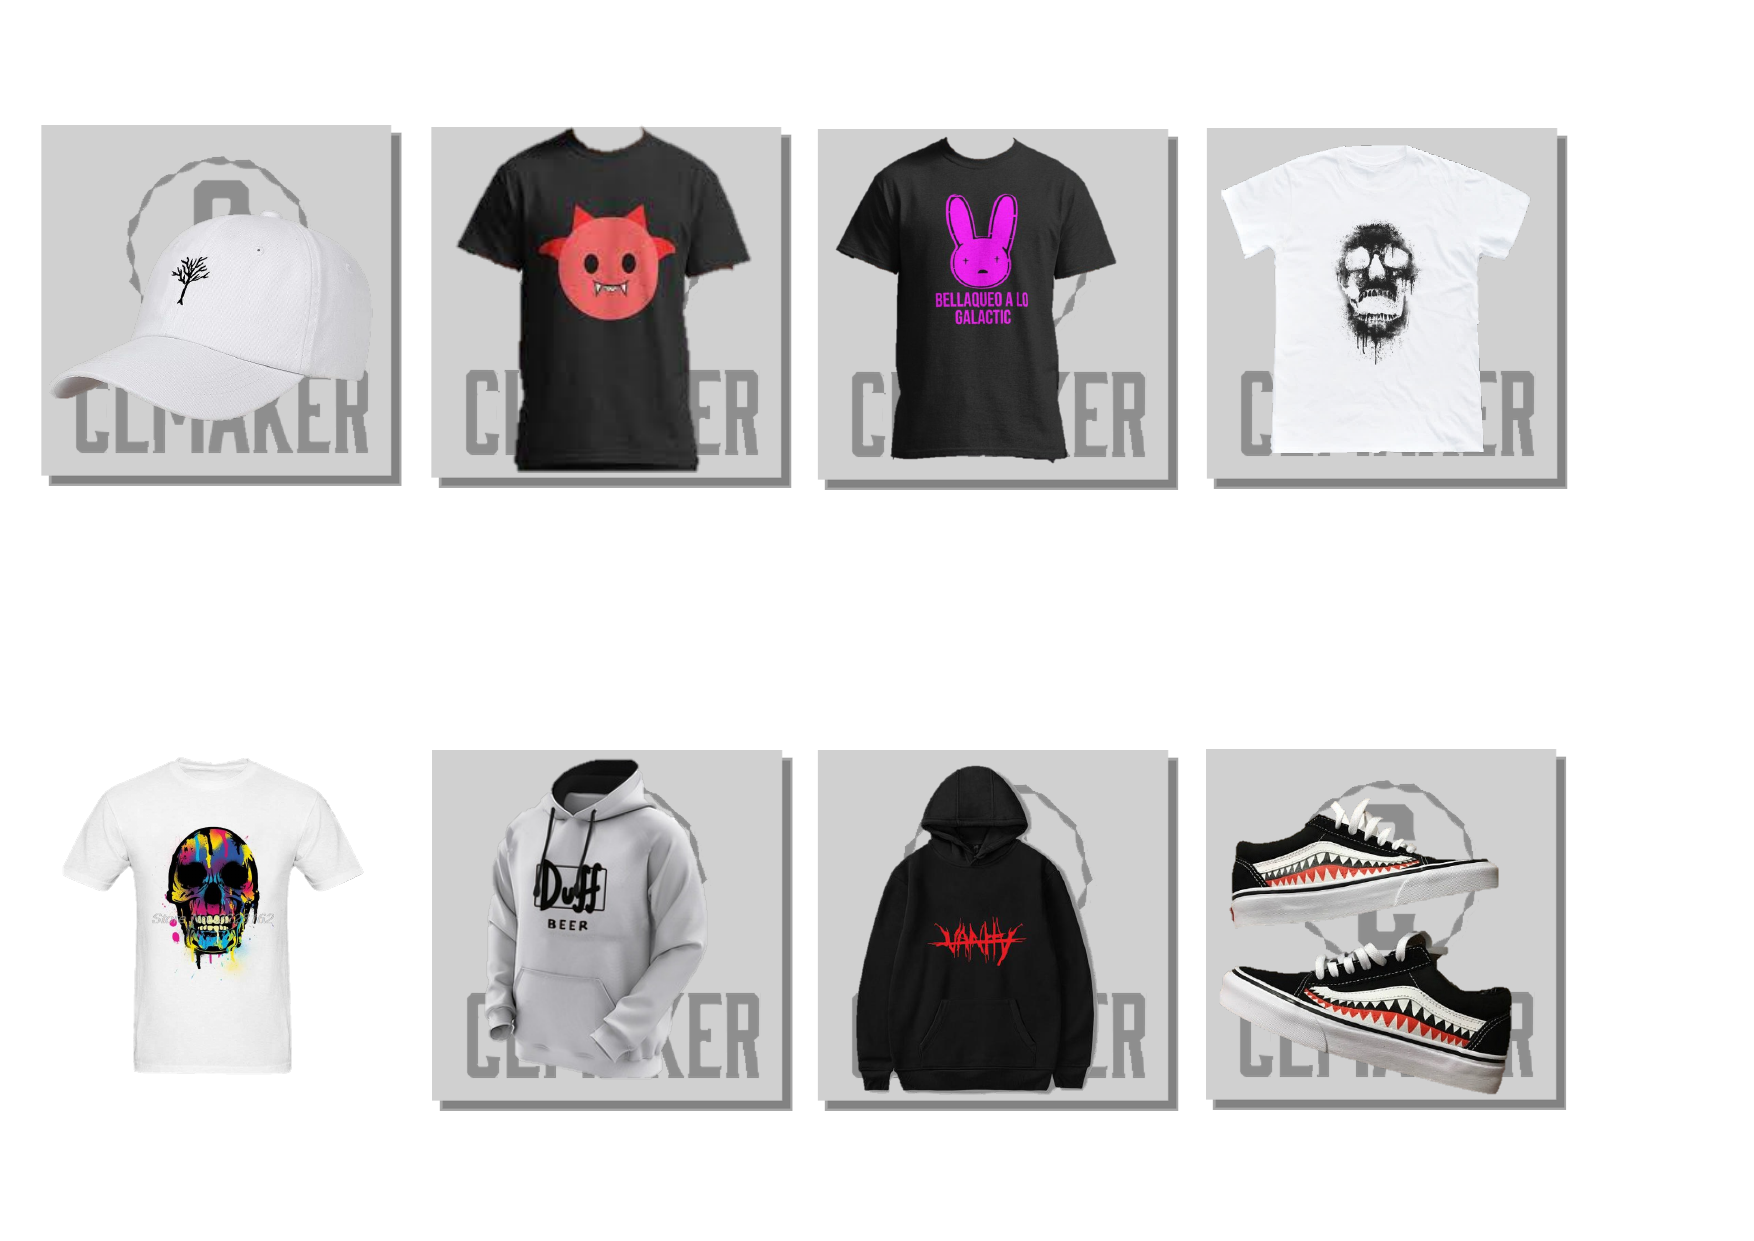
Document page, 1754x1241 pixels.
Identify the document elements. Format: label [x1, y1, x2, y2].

picture [800, 749, 1179, 1111]
picture [1203, 748, 1567, 1110]
picture [809, 128, 1179, 490]
picture [41, 124, 402, 489]
picture [429, 122, 792, 488]
picture [28, 735, 396, 1103]
picture [432, 741, 793, 1111]
picture [1206, 126, 1568, 489]
